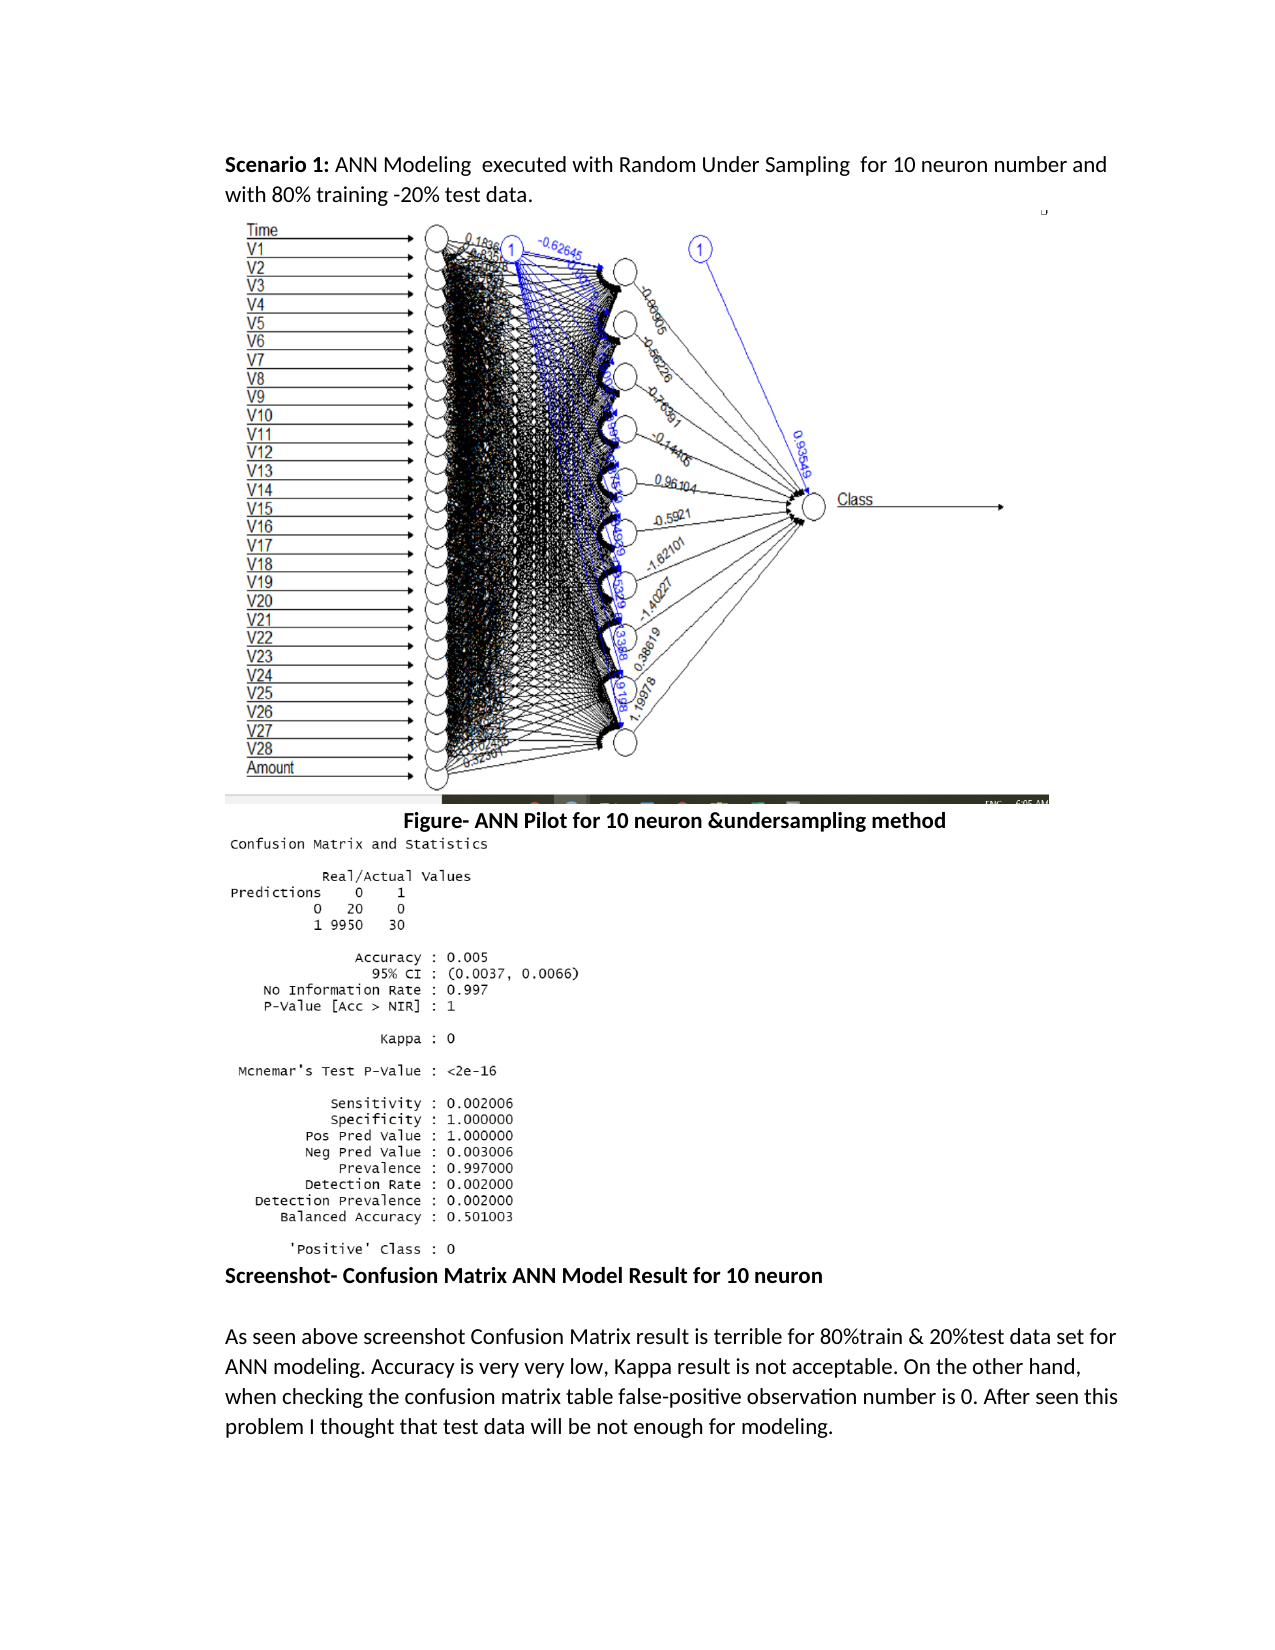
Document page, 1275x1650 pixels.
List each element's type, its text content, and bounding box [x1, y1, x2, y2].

list As seen above screenshot Confusion Matrix result is terrible for 80%train & 20%test data set for ANN modeling. Accuracy is very very low, Kappa result is not acceptable. On the other hand, when checking the confusion matrix table false-positive observation number is 0. After seen this problem I thought that test data will be not enough for modeling. [225, 1322, 1125, 1440]
list Scenario 1: ANN Modeling executed with Random Under Sampling for 10 neuron number and with 80% training -20% test data. [225, 150, 1125, 208]
picture [225, 836, 805, 1260]
list Screenshot- Confusion Matrix ANN Model Result for 10 neuron [225, 1261, 1125, 1289]
picture [225, 210, 1049, 804]
list Figure- ANN Pilot for 10 neuron &undersampling method [225, 806, 1125, 834]
